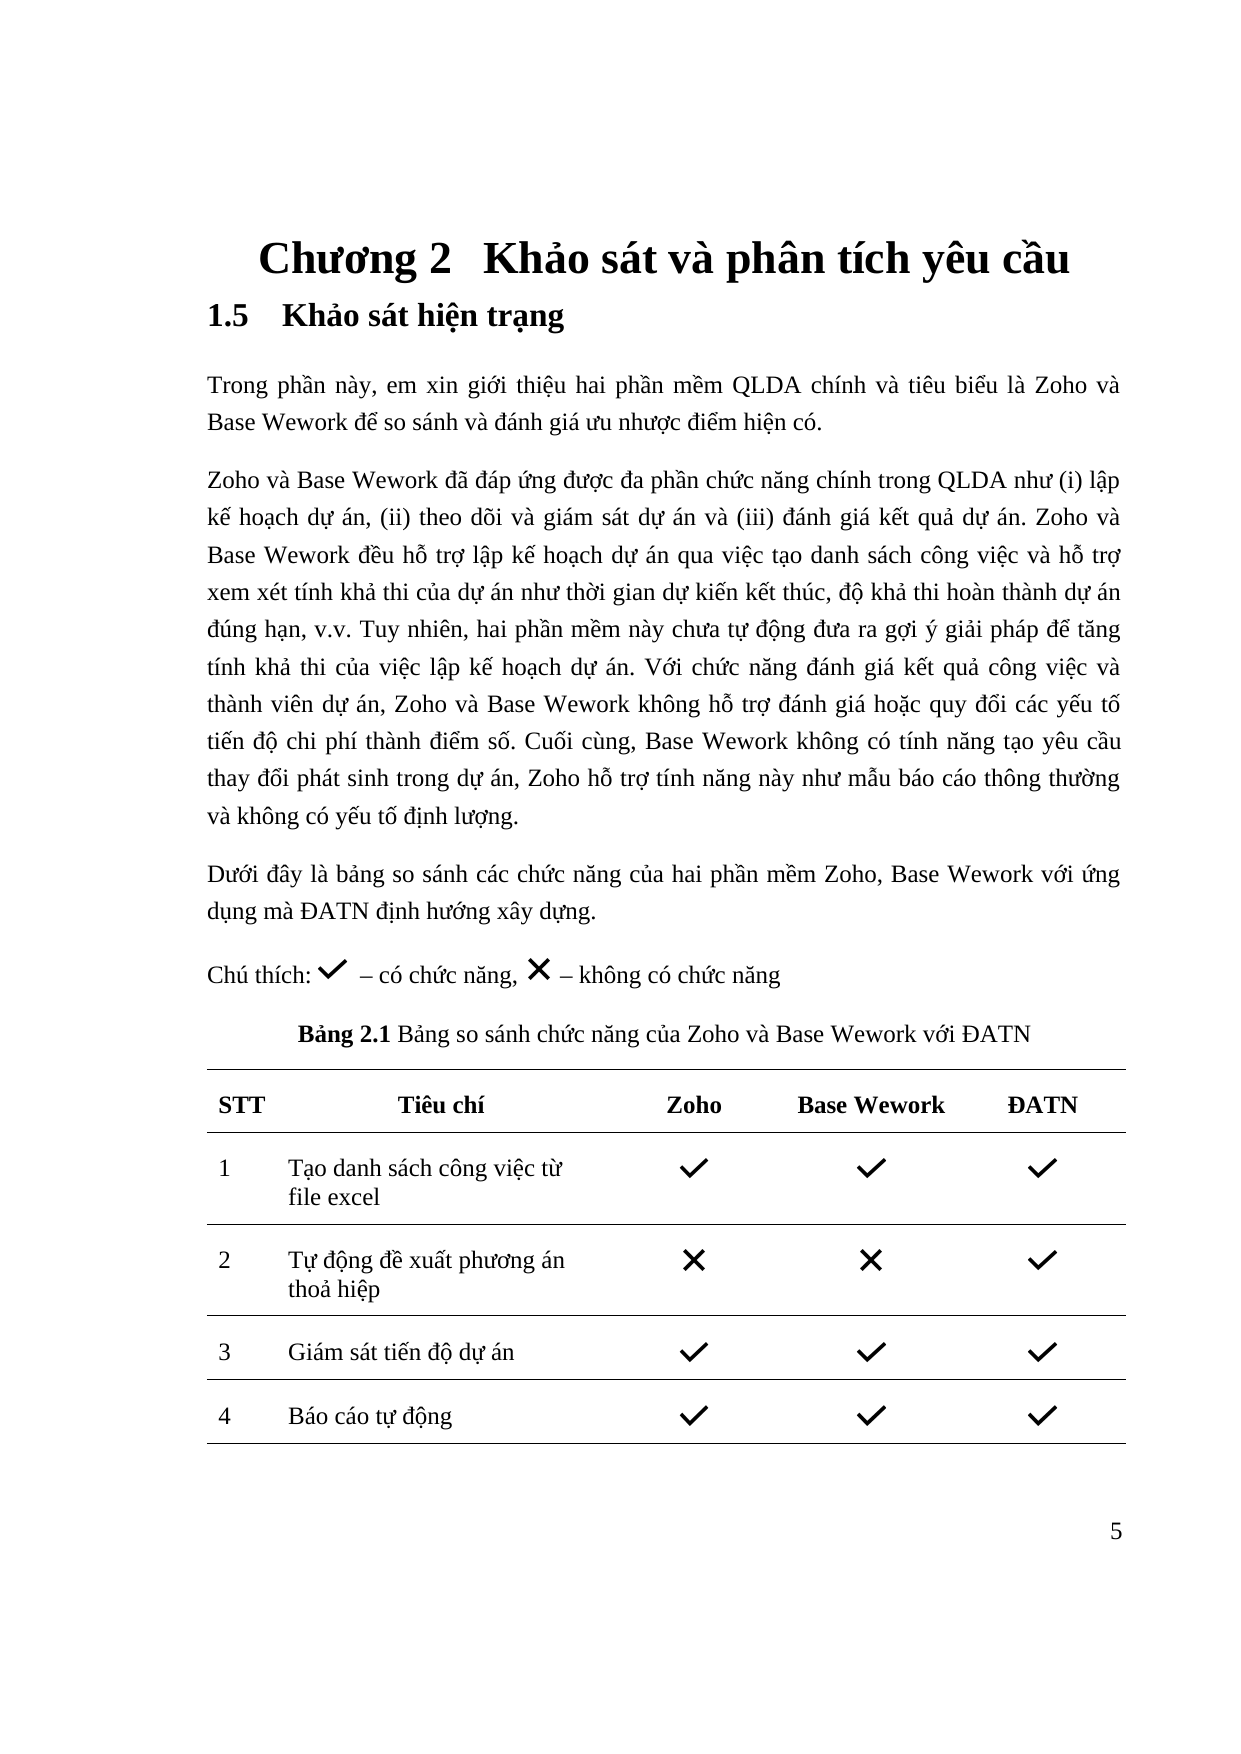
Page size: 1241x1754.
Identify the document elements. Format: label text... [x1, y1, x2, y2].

picture [679, 1337, 709, 1367]
list Chú thích: – có chức năng, – không có chức năng [207, 954, 1122, 989]
table_cell 3 [207, 1316, 277, 1379]
table_header Base Wework [783, 1070, 960, 1132]
subtitle Khảo sát và phân tích yêu cầu [258, 231, 1071, 283]
table_header Zoho [605, 1070, 783, 1132]
table_cell Báo cáo tự động [277, 1380, 605, 1443]
table_header ĐATN [960, 1070, 1126, 1132]
table_header STT [207, 1070, 277, 1132]
picture [524, 954, 554, 984]
picture [856, 1401, 887, 1431]
picture [317, 954, 348, 984]
picture [679, 1401, 709, 1431]
table_cell Tạo danh sách công việc từ file excel [277, 1133, 605, 1223]
list Zoho và Base Wework đã đáp ứng được đa phần chức năng chính trong QLDA như (i) lập kế hoạch dự án, (ii) theo dõi và giám sát dự án và (iii) đánh giá kết quả dự án. Zoho và Base Wework đều hỗ trợ lập kế hoạch dự án qua việc tạo danh sách công việc và hỗ trợ xem xét tính khả thi của dự án như thời gian dự kiến kết thúc, độ khả thi hoàn thành dự án đúng hạn, v.v. Tuy nhiên, hai phần mềm này chưa tự động đưa ra gợi ý giải pháp để tăng tính khả thi của việc lập kế hoạch dự án. Với chức năng đánh giá kết quả công việc và thành viên dự án, Zoho và Base Wework không hỗ trợ đánh giá hoặc quy đổi các yếu tố tiến độ chi phí thành điểm số. Cuối cùng, Base Wework không có tính năng tạo yêu cầu thay đổi phát sinh trong dự án, Zoho hỗ trợ tính năng này như mẫu báo cáo thông thường và không có yếu tố định lượng. [207, 465, 1122, 829]
picture [856, 1245, 886, 1275]
picture [1027, 1401, 1058, 1431]
text Bảng 2.1 Bảng so sánh chức năng của Zoho và Base Wework với ĐATN [207, 1019, 1122, 1047]
list Dưới đây là bảng so sánh các chức năng của hai phần mềm Zoho, Base Wework với ứng dụng mà ĐATN định hướng xây dựng. [207, 859, 1122, 925]
table_cell [605, 1316, 783, 1379]
table_cell [783, 1316, 960, 1379]
table_cell [960, 1225, 1126, 1315]
picture [856, 1153, 887, 1183]
table_cell [605, 1225, 783, 1315]
picture [679, 1153, 709, 1183]
table_cell 4 [207, 1380, 277, 1443]
table_cell [605, 1133, 783, 1223]
picture [679, 1245, 709, 1275]
list Trong phần này, em xin giới thiệu hai phần mềm QLDA chính và tiêu biểu là Zoho và Base Wework để so sánh và đánh giá ưu nhược điểm hiện có. [207, 370, 1122, 436]
picture [856, 1337, 887, 1367]
table_cell [960, 1133, 1126, 1223]
table_cell Tự động đề xuất phương án thoả hiệp [277, 1225, 605, 1315]
picture [1027, 1245, 1058, 1275]
picture [1027, 1153, 1058, 1183]
table_cell [783, 1225, 960, 1315]
table_cell [783, 1133, 960, 1223]
table_cell Giám sát tiến độ dự án [277, 1316, 605, 1379]
table_header Tiêu chí [277, 1070, 605, 1132]
subtitle Khảo sát hiện trạng [207, 118, 1122, 333]
table_cell 2 [207, 1225, 277, 1315]
table_cell [605, 1380, 783, 1443]
picture [1027, 1337, 1058, 1367]
table_cell [783, 1380, 960, 1443]
table_cell [960, 1316, 1126, 1379]
table_cell [960, 1380, 1126, 1443]
table_cell 1 [207, 1133, 277, 1223]
